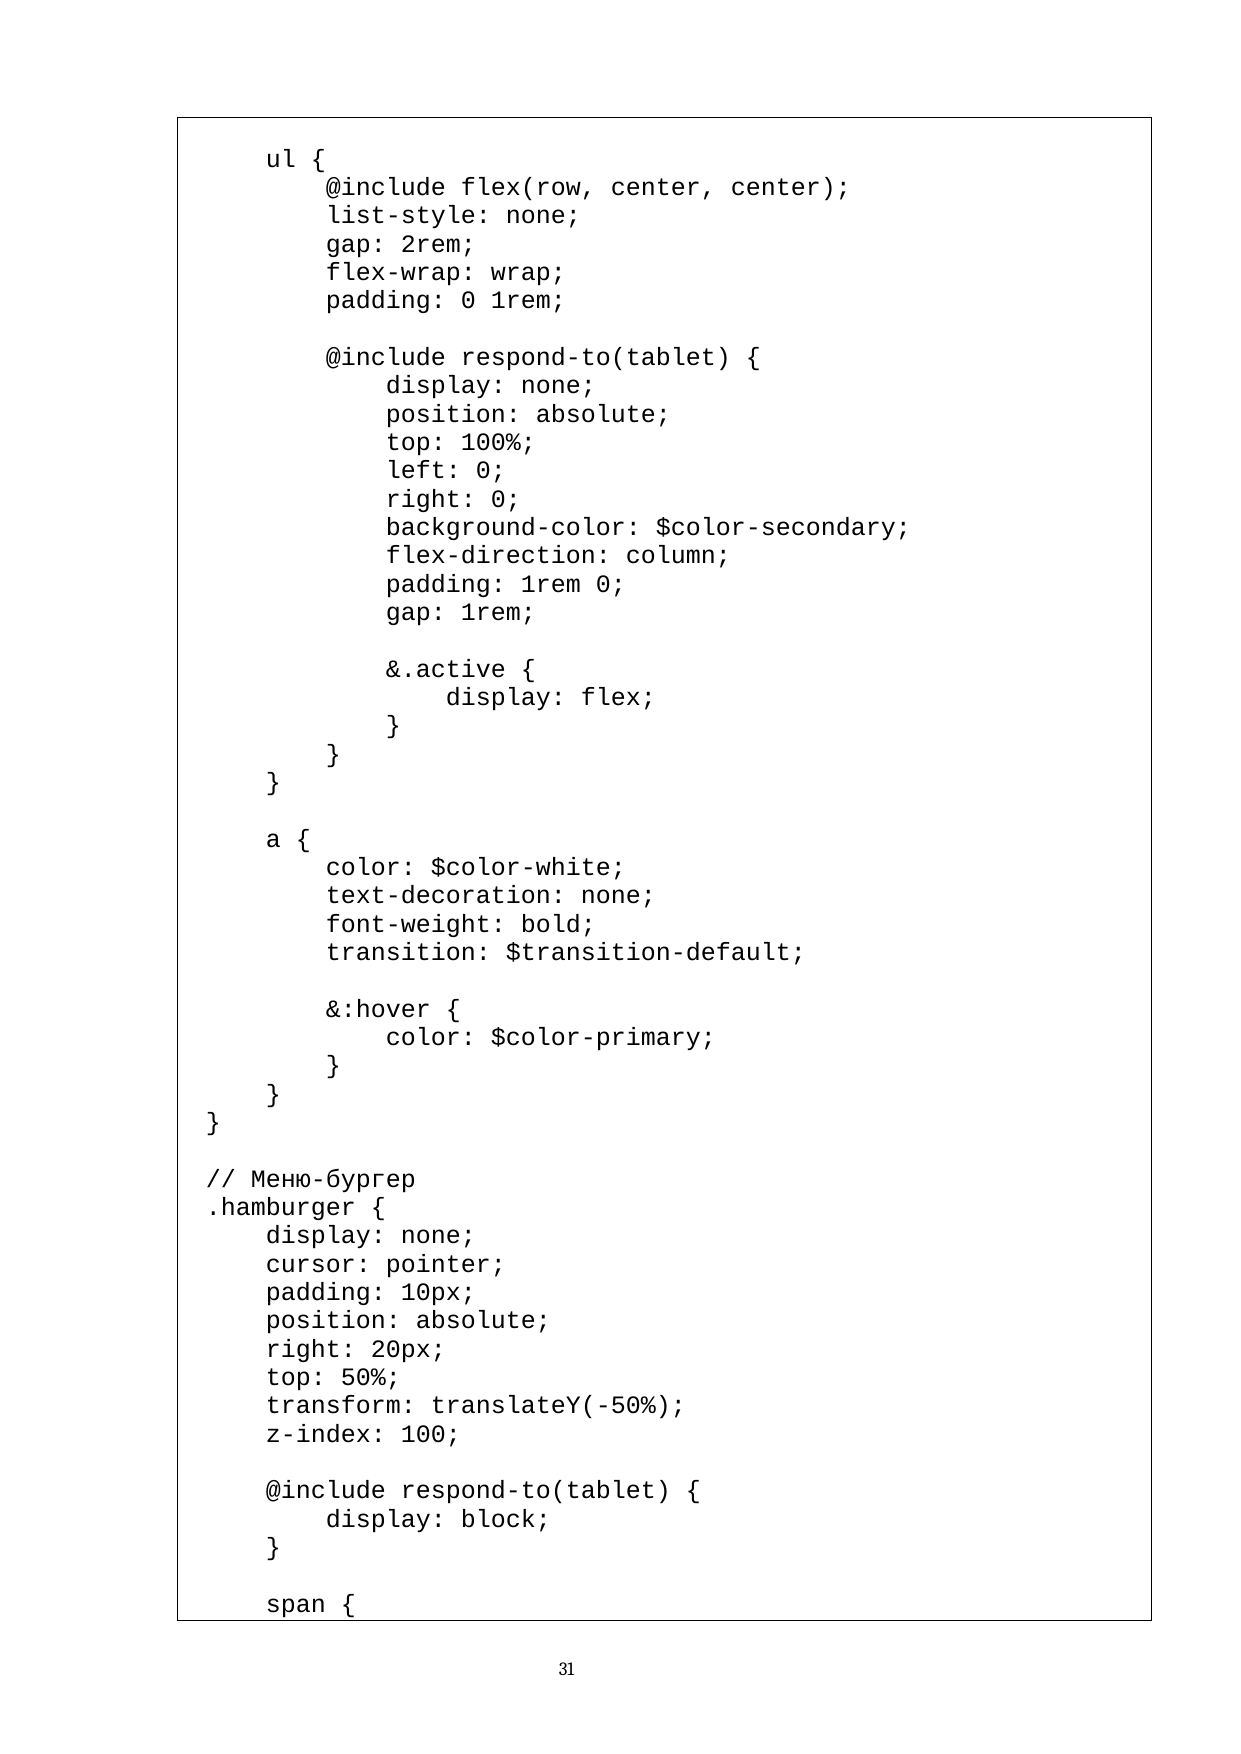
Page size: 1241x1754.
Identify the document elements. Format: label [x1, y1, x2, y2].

table_header [178, 118, 1151, 1619]
